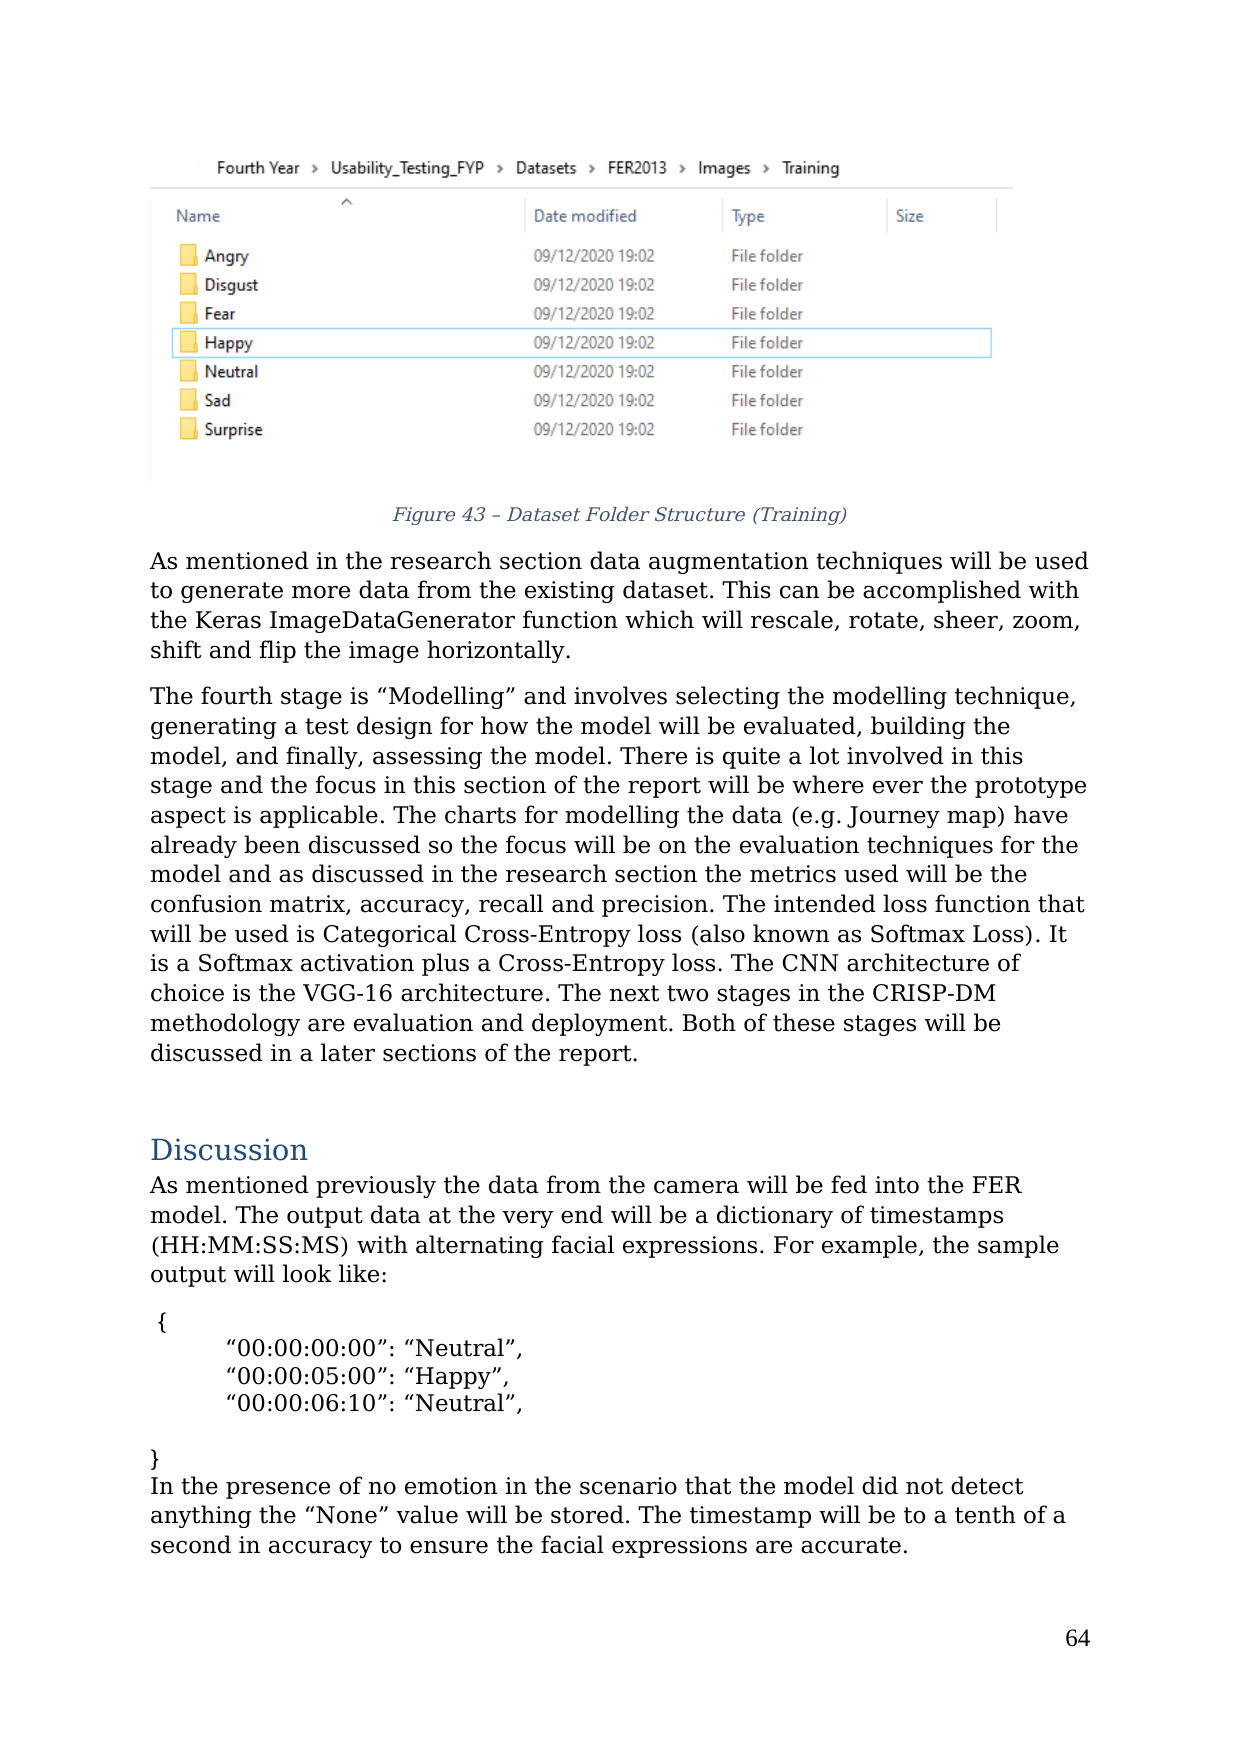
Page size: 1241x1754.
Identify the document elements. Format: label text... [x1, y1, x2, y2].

text { [150, 1307, 1090, 1334]
text The fourth stage is “Modelling” and involves selecting the modelling technique, generating a test design for how the model will be evaluated, building the model, and finally, assessing the model. There is quite a lot involved in this stage and the focus in this section of the report will be where ever the prototype aspect is applicable. The charts for modelling the data (e.g. Journey map) have already been discussed so the focus will be on the evaluation techniques for the model and as discussed in the research section the metrics used will be the confusion matrix, accuracy, recall and precision. The intended loss function that will be used is Categorical Cross-Entropy loss (also known as Softmax Loss). It is a Softmax activation plus a Cross-Entropy loss. The CNN architecture of choice is the VGG-16 architecture. The next two stages in the CRISP-DM methodology are evaluation and deployment. Both of these stages will be discussed in a later sections of the report. [150, 682, 1090, 1066]
text As mentioned previously the data from the camera will be fed into the FER model. The output data at the very end will be a dictionary of timestamps (HH:MM:SS:MS) with alternating facial expressions. For example, the sample output will look like: [150, 1171, 1090, 1288]
text In the presence of no emotion in the scenario that the model did not detect anything the “None” value will be stored. The timestamp will be to a tenth of a second in accuracy to ensure the facial expressions are accurate. [150, 1472, 1090, 1558]
text As mentioned in the research section data augmentation techniques will be used to generate more data from the existing dataset. This can be accomplished with the Keras ImageDataGenerator function which will rescale, rotate, sheer, zoom, shift and flip the image horizontally. [150, 547, 1090, 663]
text } [150, 1444, 1090, 1472]
subtitle Discussion [150, 1131, 1090, 1166]
text “00:00:00:00”: “Neutral”, [150, 1334, 1090, 1362]
picture [150, 150, 1014, 485]
text Figure 43 – Dataset Folder Structure (Training) [150, 503, 1090, 526]
text “00:00:06:10”: “Neutral”, [150, 1389, 1090, 1417]
text “00:00:05:00”: “Happy”, [150, 1362, 1090, 1389]
